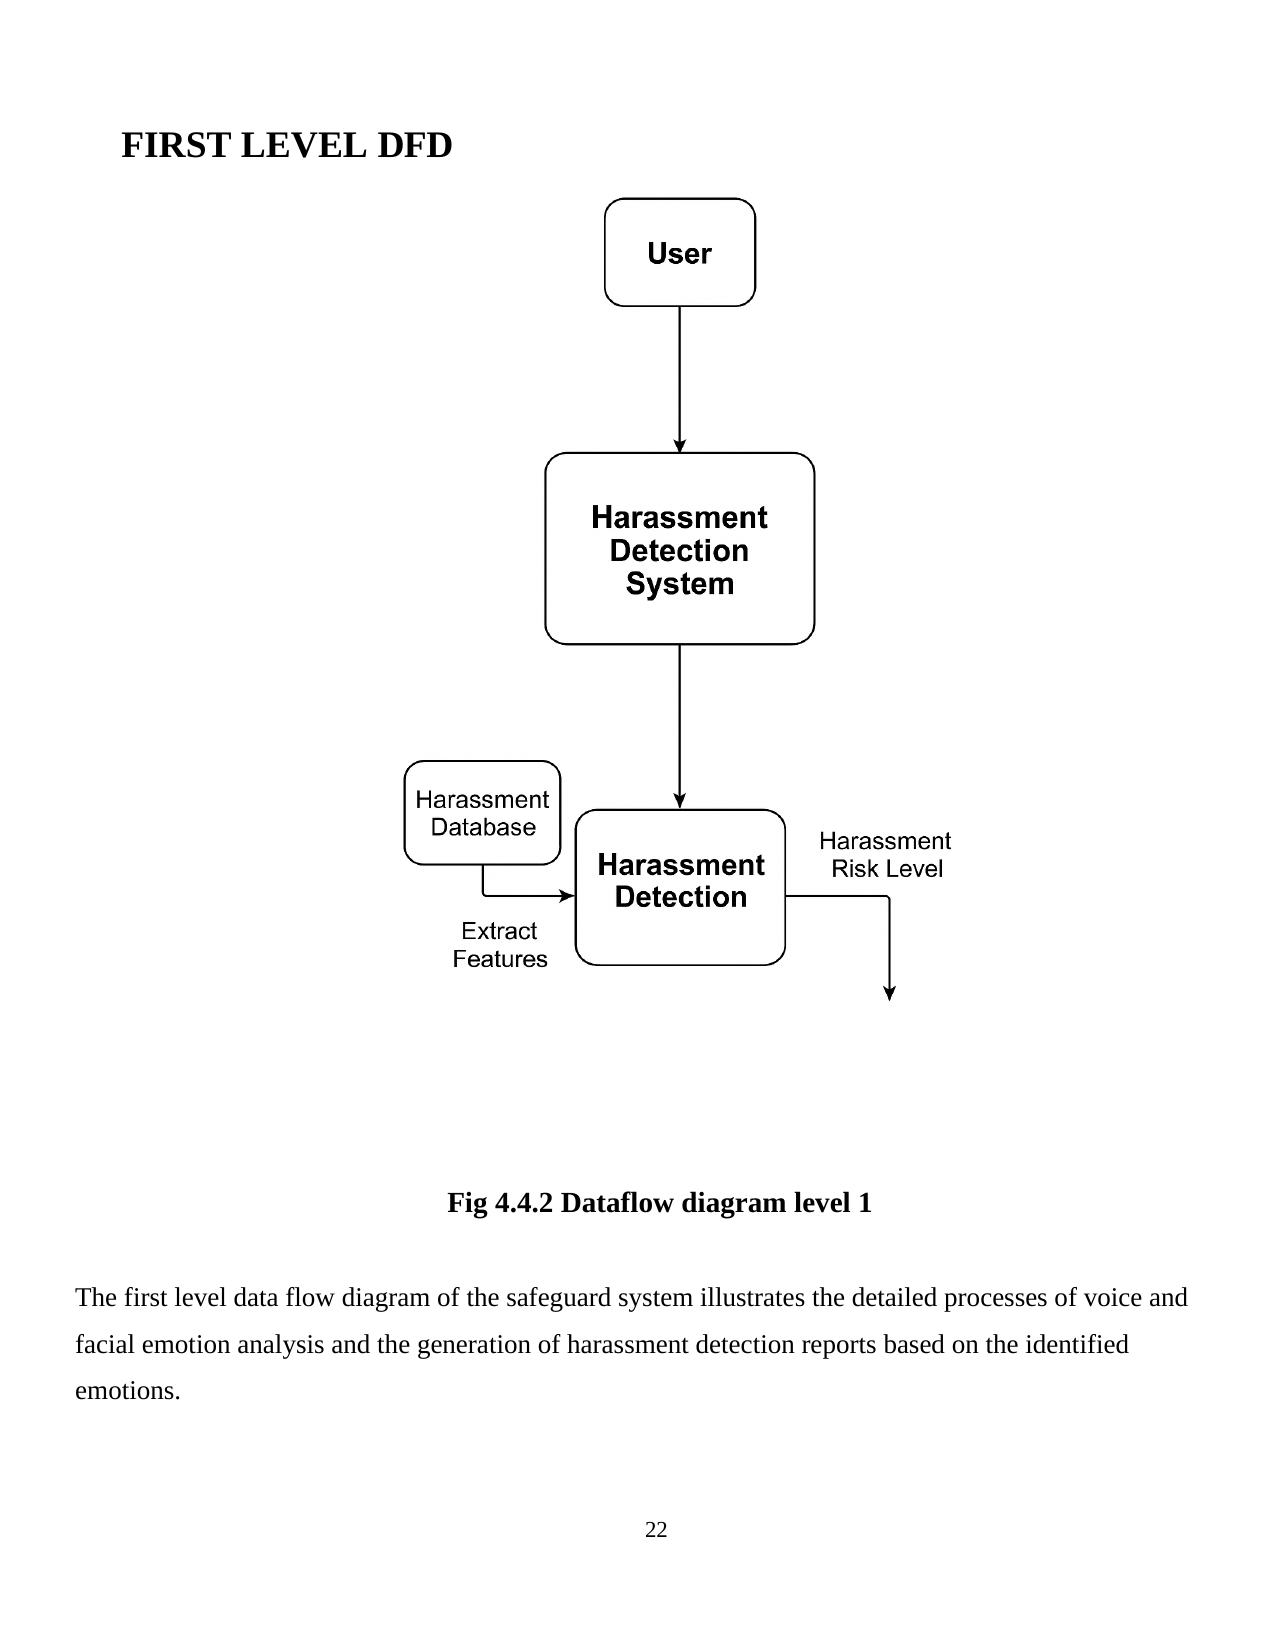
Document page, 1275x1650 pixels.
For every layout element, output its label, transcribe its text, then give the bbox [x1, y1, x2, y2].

text FIRST LEVEL DFD [121, 123, 1237, 166]
picture [380, 171, 979, 1070]
text The first level data flow diagram of the safeguard system illustrates the detailed processes of voice and facial emotion analysis and the generation of harassment detection reports based on the identified emotions. [75, 1281, 1237, 1406]
text Fig 4.4.2 Dataflow diagram level 1 [121, 1185, 1199, 1218]
